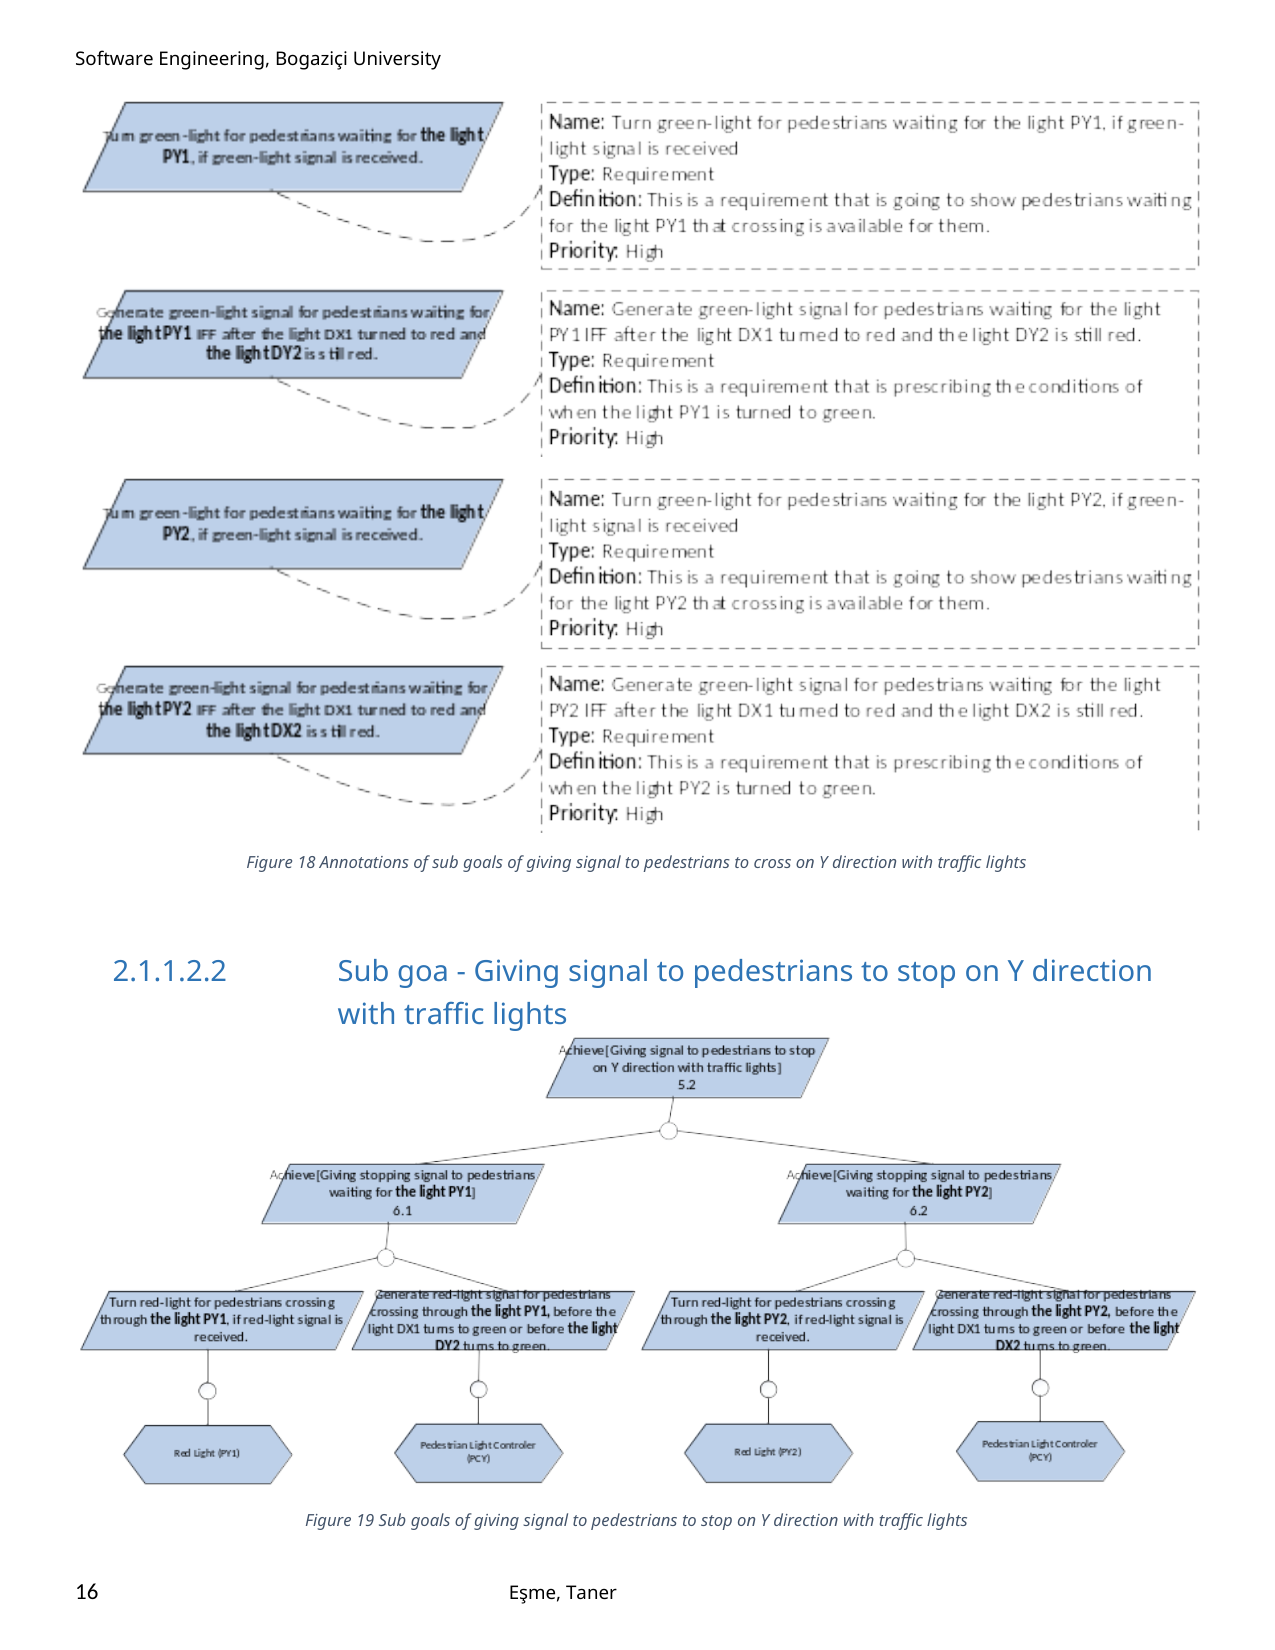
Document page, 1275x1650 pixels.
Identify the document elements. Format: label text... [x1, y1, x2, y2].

text Figure 19 Sub goals of giving signal to pedestrians to stop on Y direction with traffic lights [75, 1509, 1200, 1531]
subtitle Sub goa - Giving signal to pedestrians to stop on Y direction with traffic lights [112, 950, 1200, 1033]
text Figure 18 Annotations of sub goals of giving signal to pedestrians to cross on Y direction with traffic lights [75, 851, 1200, 874]
